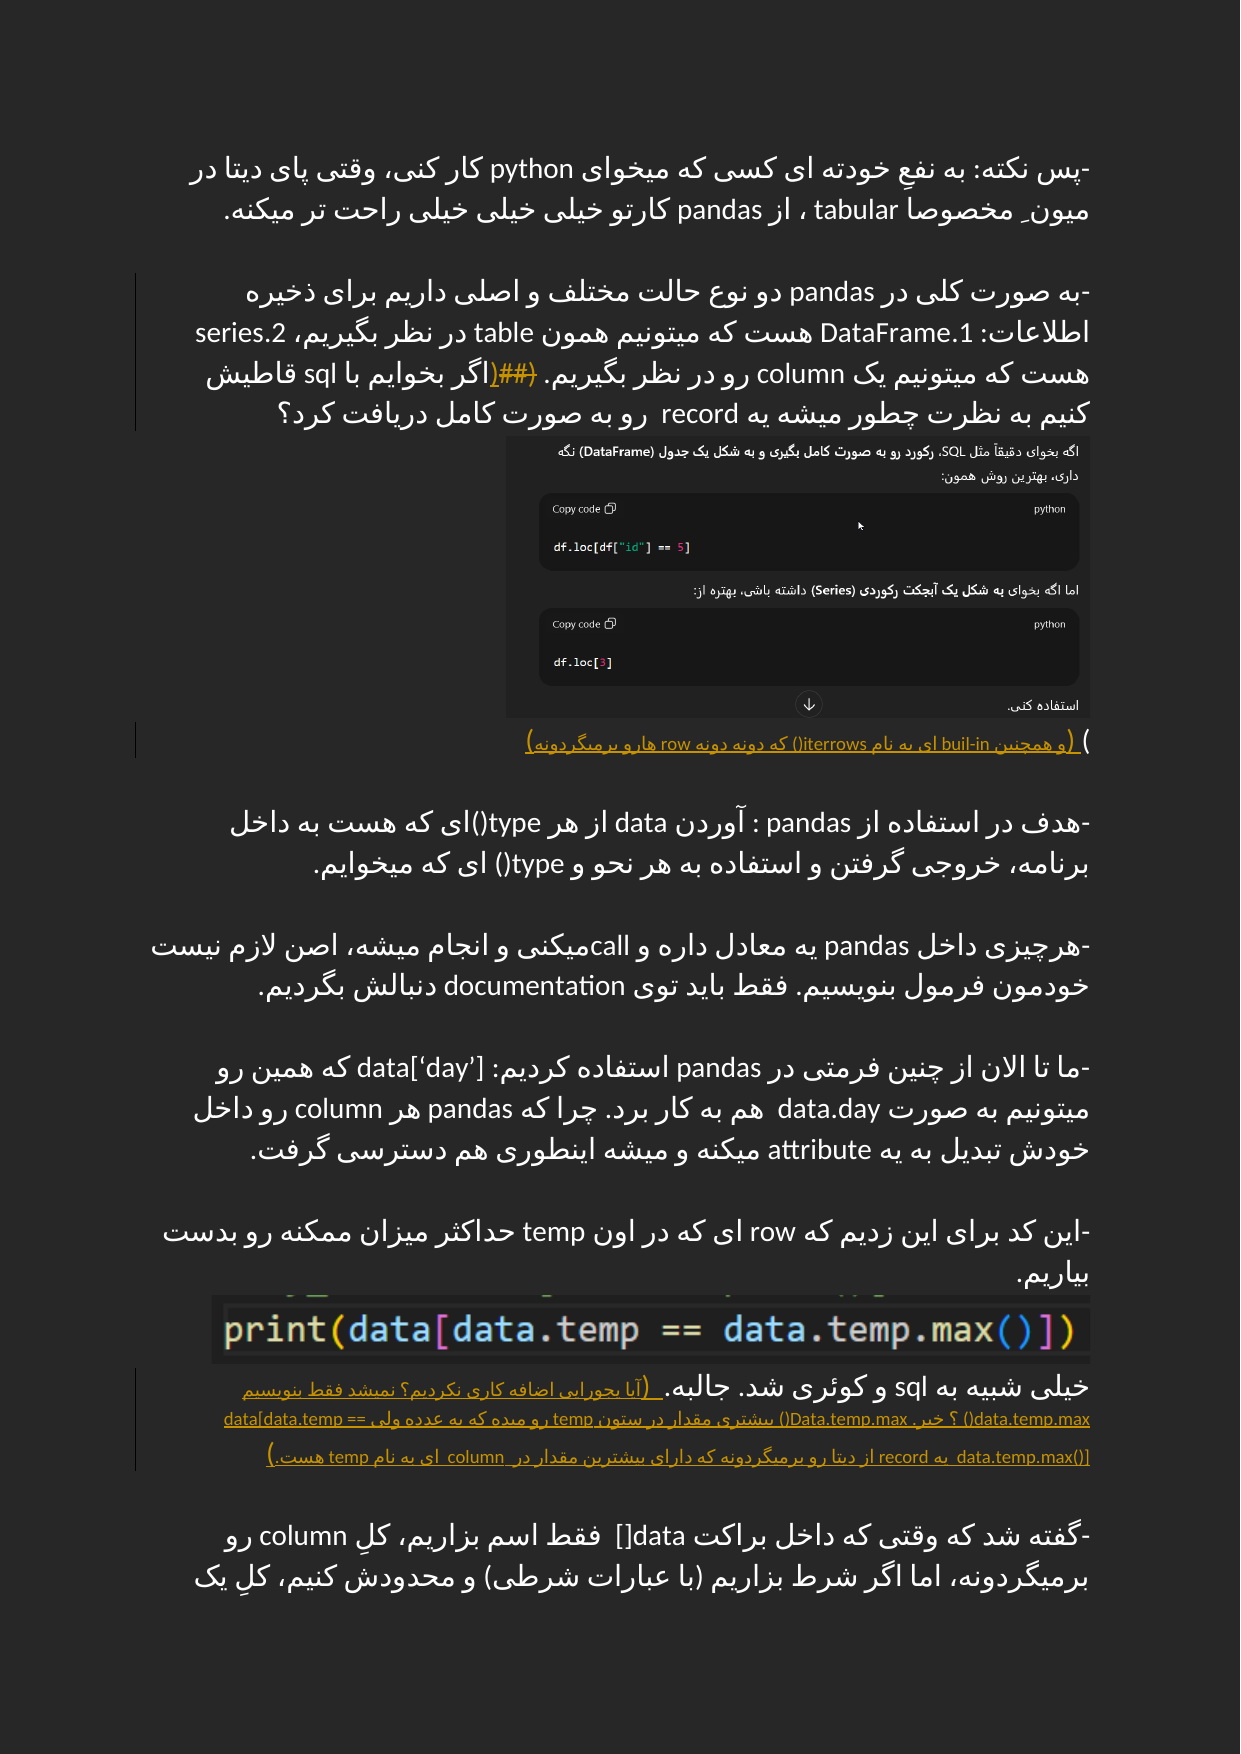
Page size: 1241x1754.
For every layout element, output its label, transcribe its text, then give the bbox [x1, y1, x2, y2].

text -پس نکته: به نفعِ خودته ای کسی که میخوای python کار کنی، وقتی پای دیتا در میون ِ مخصوصا tabular ، از pandas کارتو خیلی خیلی خیلی راحت تر میکنه. [150, 150, 1090, 227]
text -به صورت کلی در pandas دو نوع حالت مختلف و اصلی داریم برای ذخیره اطلاعات: 1.DataFrame هست که میتونیم همون table در نظر بگیریم، 2.series هست که میتونیم یک column رو در نظر بگیریم. اگر بخوایم با sql قاطیش کنیم به نظرت چطور میشه یه record رو به صورت کامل دریافت کرد؟ [150, 273, 1090, 431]
text -ما تا الان از چنین فرمتی در pandas استفاده کردیم: data[‘day’] که همین رو میتونیم به صورت data.day هم به کار برد. چرا که pandas هر column رو داخل خودش تبدیل به یه attribute میکنه و میشه اینطوری هم دسترسی گرفت. [150, 1049, 1090, 1167]
text -این کد برای این زدیم که row ای که در اون temp حداکثر میزان ممکنه رو بدست بیاریم. [150, 1213, 1090, 1290]
text -هرچیزی داخل pandas یه معادل داره و callمیکنی و انجام میشه، اصن لازم نیست خودمون فرمول بنویسیم. فقط باید توی documentation دنبالش بگردیم. [150, 927, 1090, 1003]
picture [506, 436, 1091, 718]
text ) [150, 722, 1090, 757]
picture [211, 1295, 1091, 1364]
text -هدف در استفاده از pandas : آوردن data از هر type()ای که هست به داخل برنامه، خروجی گرفتن و استفاده به هر نحو و type() ای که میخوایم. [150, 804, 1090, 880]
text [150, 1517, 1090, 1594]
text خیلی شبیه به sql و کوئری شد. جالبه. [150, 1368, 1090, 1471]
